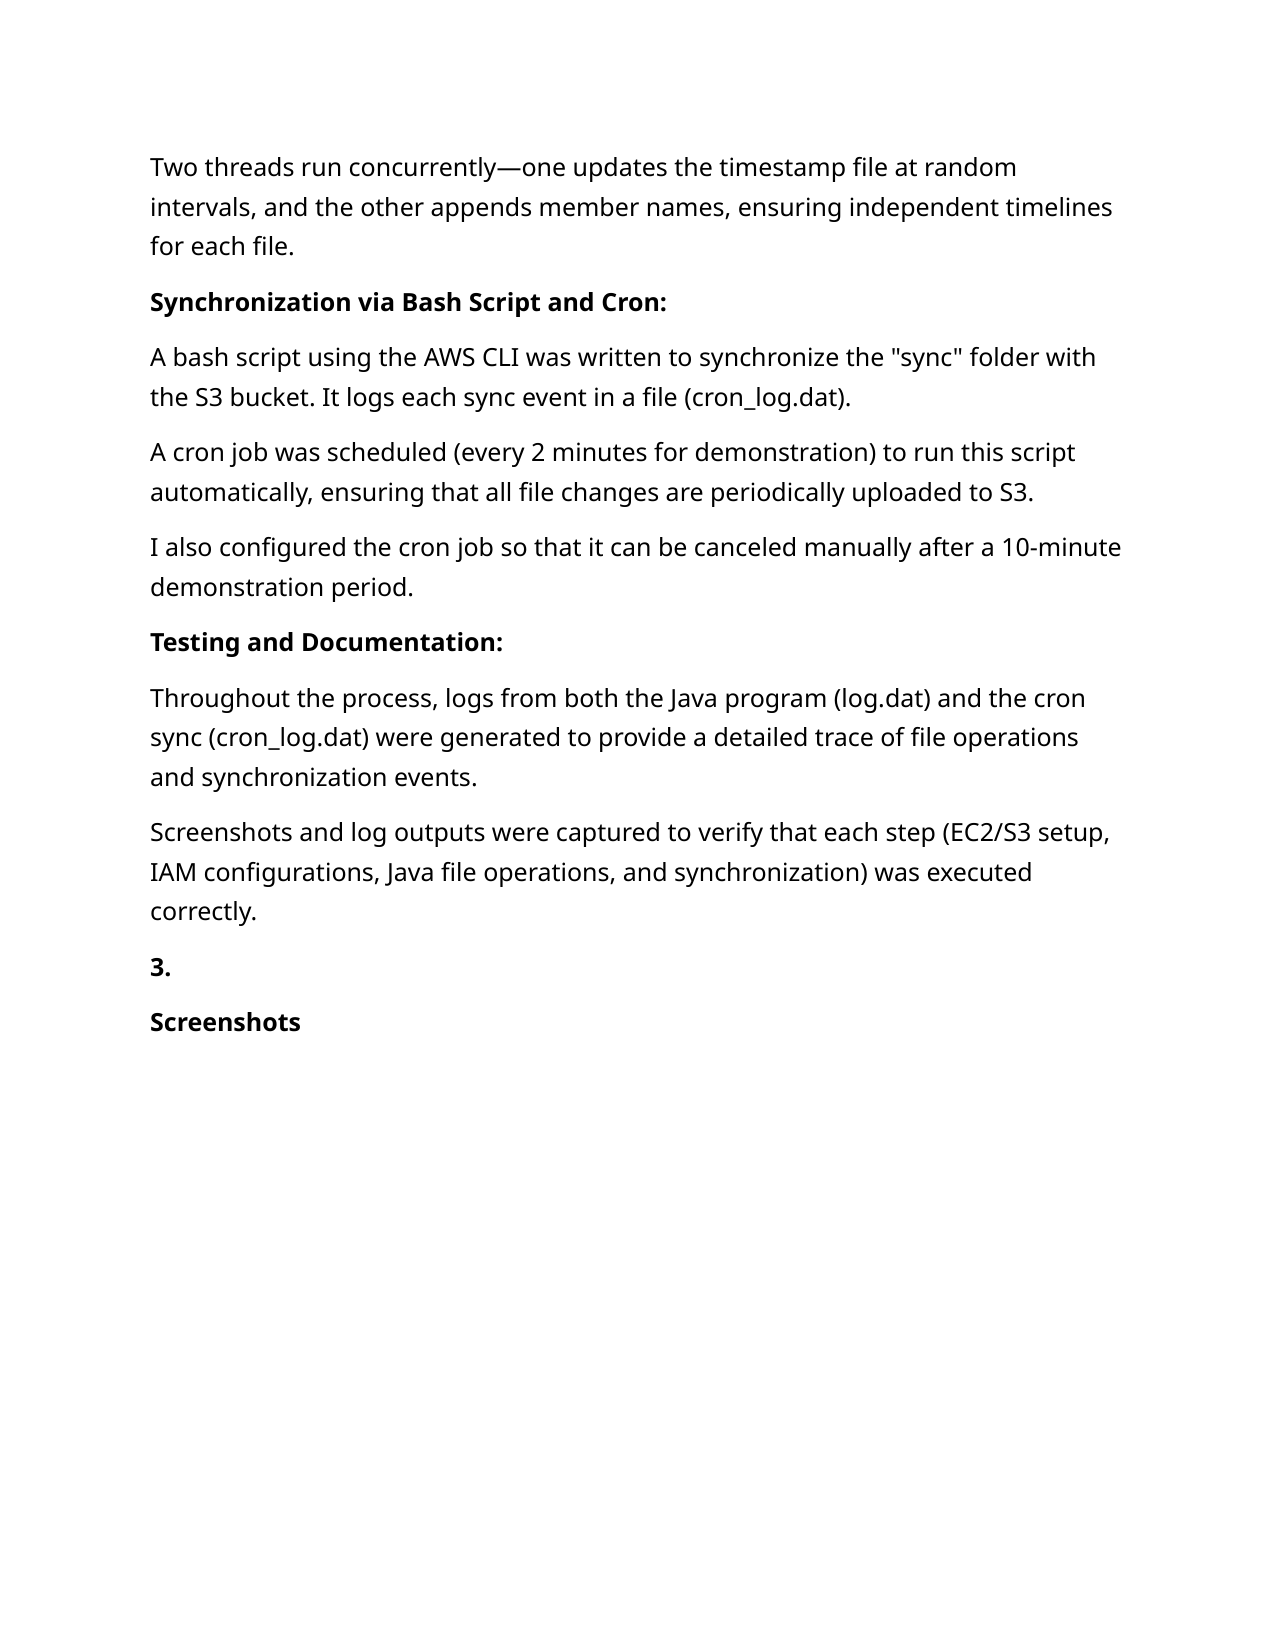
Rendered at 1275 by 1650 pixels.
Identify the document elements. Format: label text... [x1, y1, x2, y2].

text 3. [150, 949, 1125, 983]
text Screenshots and log outputs were captured to verify that each step (EC2/S3 setup, IAM configurations, Java file operations, and synchronization) was executed correctly. [150, 815, 1125, 927]
text Screenshots [150, 1005, 1125, 1039]
text Throughout the process, logs from both the Java program (log.dat) and the cron sync (cron_log.dat) were generated to provide a detailed trace of file operations and synchronization events. [150, 681, 1125, 793]
text Testing and Documentation: [150, 625, 1125, 659]
text I also configured the cron job so that it can be canceled manually after a 10-minute demonstration period. [150, 530, 1125, 603]
text A cron job was scheduled (every 2 minutes for demonstration) to run this script automatically, ensuring that all file changes are periodically uploaded to S3. [150, 435, 1125, 508]
text Two threads run concurrently—one updates the timestamp file at random intervals, and the other appends member names, ensuring independent timelines for each file. [150, 150, 1125, 262]
text Synchronization via Bash Script and Cron: [150, 284, 1125, 318]
text A bash script using the AWS CLI was written to synchronize the "sync" folder with the S3 bucket. It logs each sync event in a file (cron_log.dat). [150, 340, 1125, 413]
